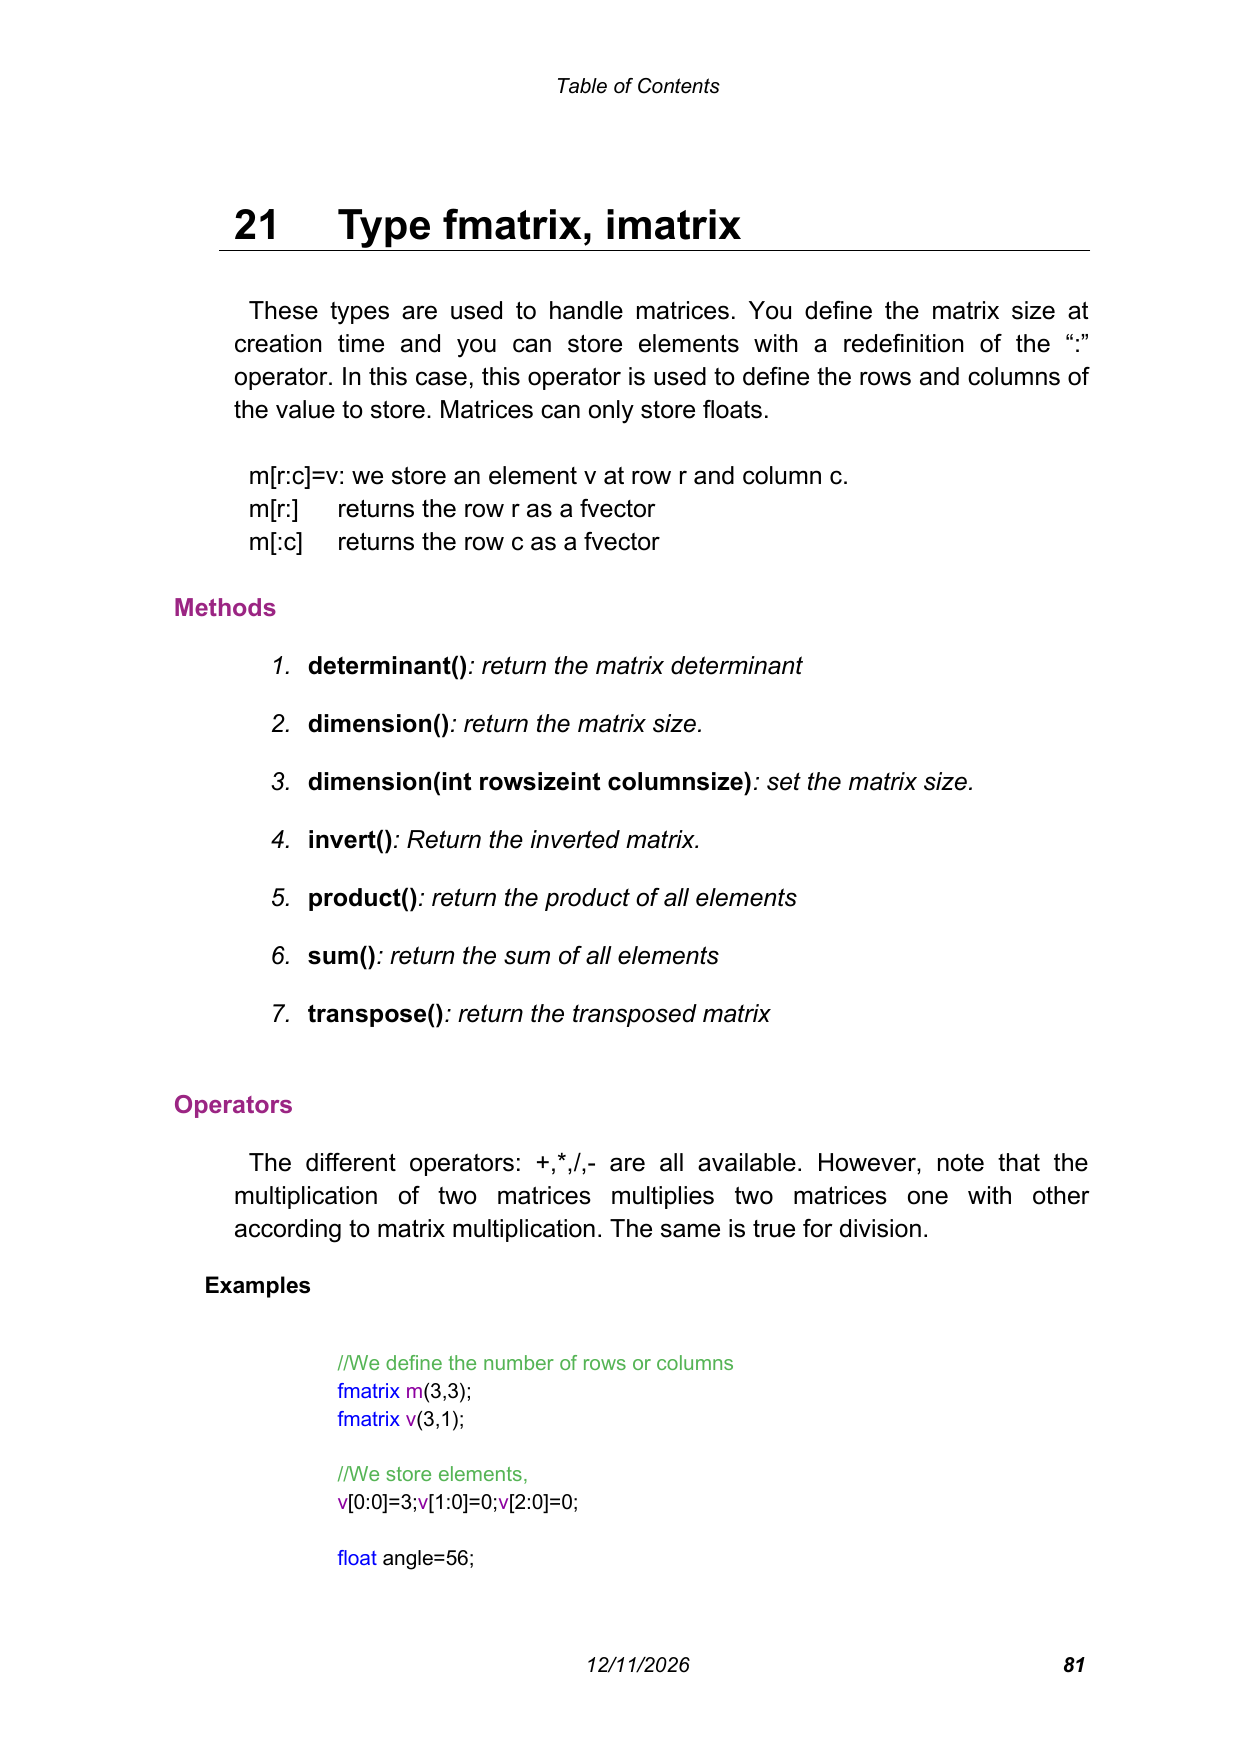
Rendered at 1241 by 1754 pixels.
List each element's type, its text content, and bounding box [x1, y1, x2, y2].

text fmatrix m(3,3); [337, 1376, 1090, 1404]
text //We store elements, [337, 1459, 1090, 1487]
text m[r:c]=v: we store an element v at row r and column c. [234, 461, 1090, 489]
subtitle Methods [174, 593, 1090, 622]
list product(): return the product of all elements [270, 883, 1090, 912]
list dimension(): return the matrix size. [270, 709, 1090, 738]
text These types are used to handle matrices. You define the matrix size at creation time and you can store elements with a redefinition of the “:” operator. In this case, this operator is used to define the rows and columns of the value to store. Matrices can only store floats. [234, 296, 1090, 423]
text m[r:] returns the row r as a fvector [234, 494, 1090, 523]
text m[:c] returns the row c as a fvector [234, 527, 1090, 556]
subtitle Type fmatrix, imatrix [219, 200, 1090, 250]
list dimension(int rowsizeint columnsize): set the matrix size. [270, 767, 1090, 796]
text fmatrix v(3,1); [337, 1404, 1090, 1432]
text //We define the number of rows or columns [337, 1348, 1090, 1376]
text float angle=56; [337, 1543, 1090, 1571]
list sum(): return the sum of all elements [270, 941, 1090, 970]
text The different operators: +,*,/,- are all available. However, note that the multiplication of two matrices multiplies two matrices one with other according to matrix multiplication. The same is true for division. [234, 1148, 1090, 1243]
subtitle Examples [204, 1272, 1090, 1298]
list transpose(): return the transposed matrix [270, 999, 1090, 1028]
list determinant(): return the matrix determinant [270, 651, 1090, 680]
text v[0:0]=3;v[1:0]=0;v[2:0]=0; [337, 1487, 1090, 1515]
list invert(): Return the inverted matrix. [270, 825, 1090, 854]
subtitle Operators [174, 1090, 1090, 1119]
